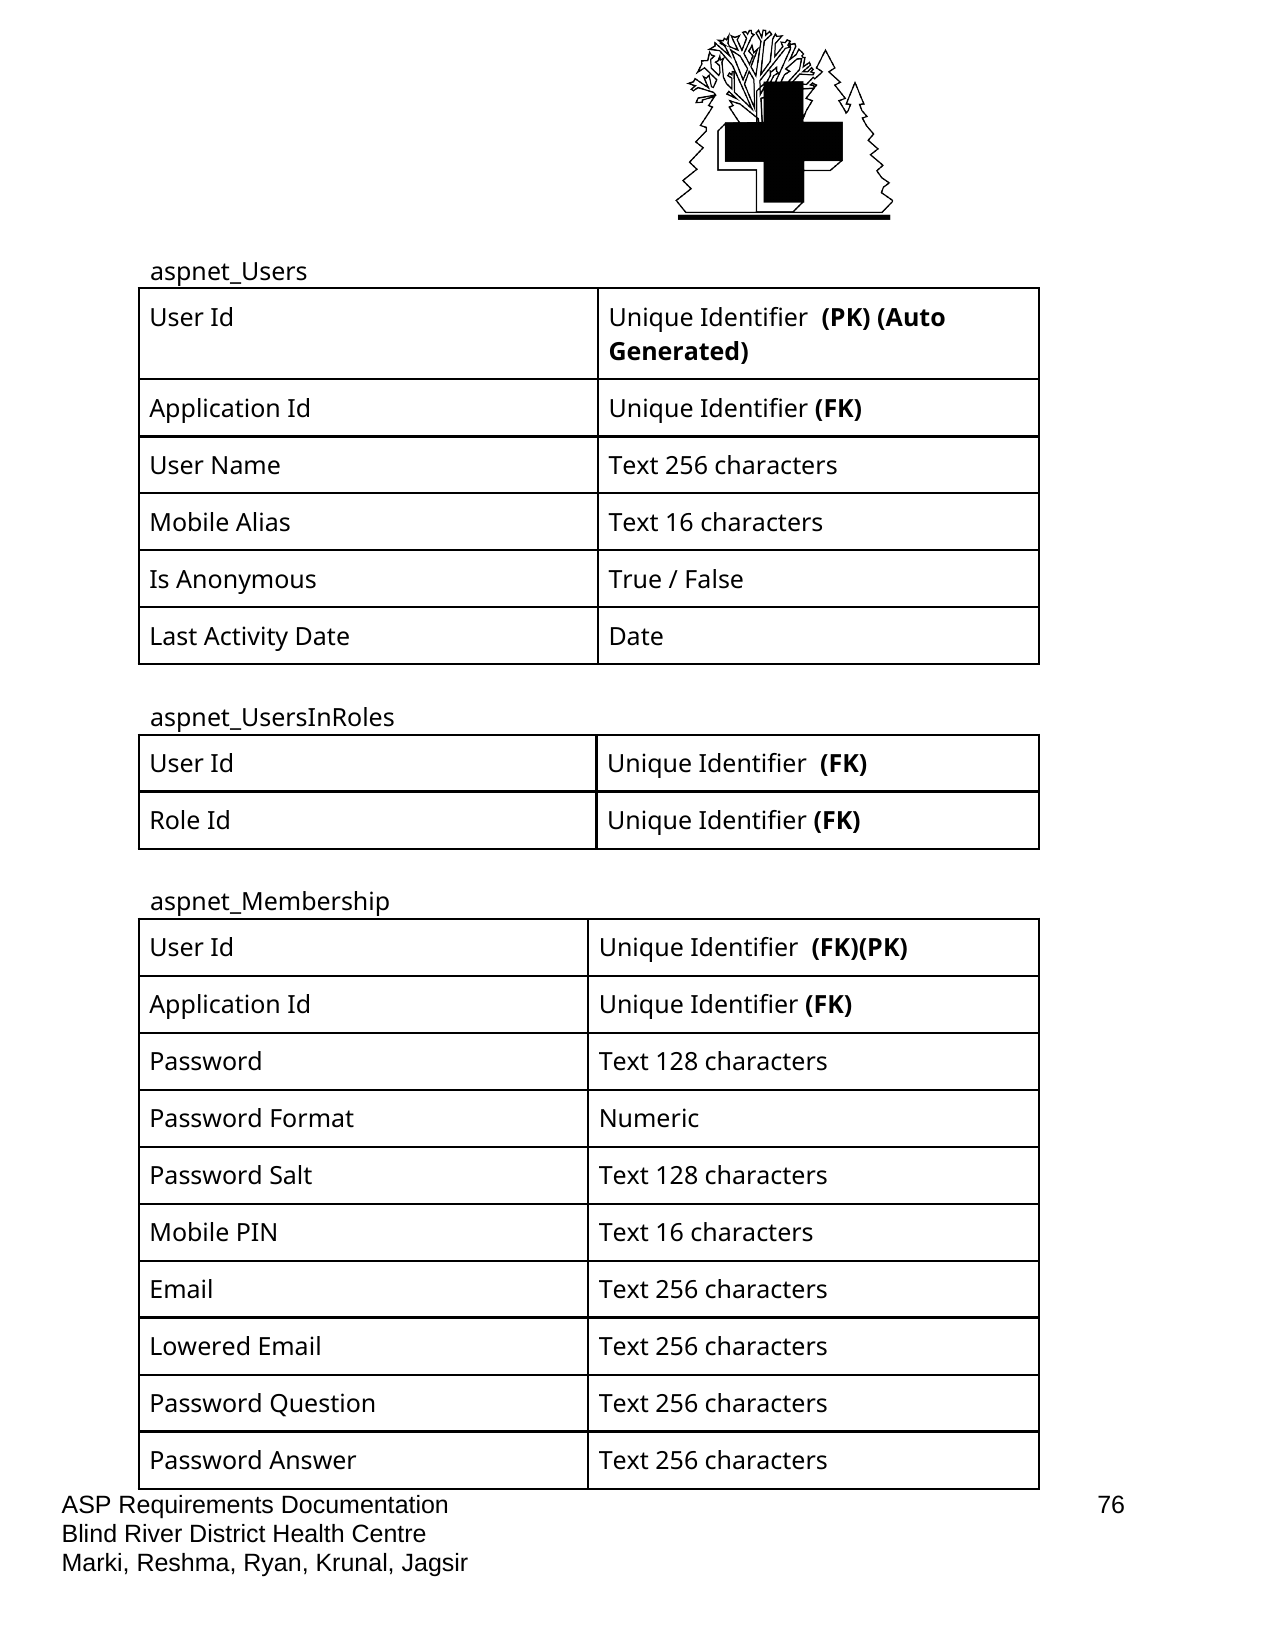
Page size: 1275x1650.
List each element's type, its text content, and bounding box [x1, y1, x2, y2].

table_cell Is Anonymous [140, 551, 597, 606]
table_cell Application Id [140, 380, 597, 435]
table_cell Last Activity Date [140, 608, 597, 663]
table_cell Text 128 characters [589, 1148, 1038, 1202]
table_cell Unique Identifier (FK) [599, 380, 1038, 435]
table_header User Id [140, 920, 587, 974]
table_cell Text 256 characters [599, 438, 1038, 492]
table_cell Date [599, 608, 1038, 663]
table_cell Text 256 characters [589, 1262, 1038, 1316]
text aspnet_UsersInRoles [150, 699, 1125, 733]
table_header User Id [140, 289, 597, 378]
table_cell Password Answer [140, 1433, 587, 1487]
table_header Unique Identifier (FK) [598, 736, 1038, 790]
table_cell Text 128 characters [589, 1034, 1038, 1088]
picture [675, 29, 894, 220]
table_cell Text 16 characters [589, 1205, 1038, 1259]
table_cell Password [140, 1034, 587, 1088]
table_header Unique Identifier (PK) (Auto Generated) [599, 289, 1038, 378]
table_cell True / False [599, 551, 1038, 606]
table_cell Application Id [140, 977, 587, 1032]
table_cell Text 16 characters [599, 494, 1038, 549]
table_cell Mobile Alias [140, 494, 597, 549]
table_cell Password Salt [140, 1148, 587, 1202]
table_cell Text 256 characters [589, 1319, 1038, 1373]
table_cell Text 256 characters [589, 1433, 1038, 1487]
text aspnet_Membership [150, 883, 1125, 918]
table_header Unique Identifier (FK)(PK) [589, 920, 1038, 974]
table_cell Password Question [140, 1376, 587, 1430]
table_cell Email [140, 1262, 587, 1316]
table_cell User Name [140, 438, 597, 492]
table_cell Password Format [140, 1091, 587, 1146]
table_cell Unique Identifier (FK) [589, 977, 1038, 1032]
table_header User Id [140, 736, 595, 790]
table_cell Mobile PIN [140, 1205, 587, 1259]
table_cell Role Id [140, 793, 595, 847]
text aspnet_Users [150, 253, 1125, 287]
table_cell Lowered Email [140, 1319, 587, 1373]
table_cell Unique Identifier (FK) [598, 793, 1038, 847]
table_cell Numeric [589, 1091, 1038, 1146]
table_cell Text 256 characters [589, 1376, 1038, 1430]
